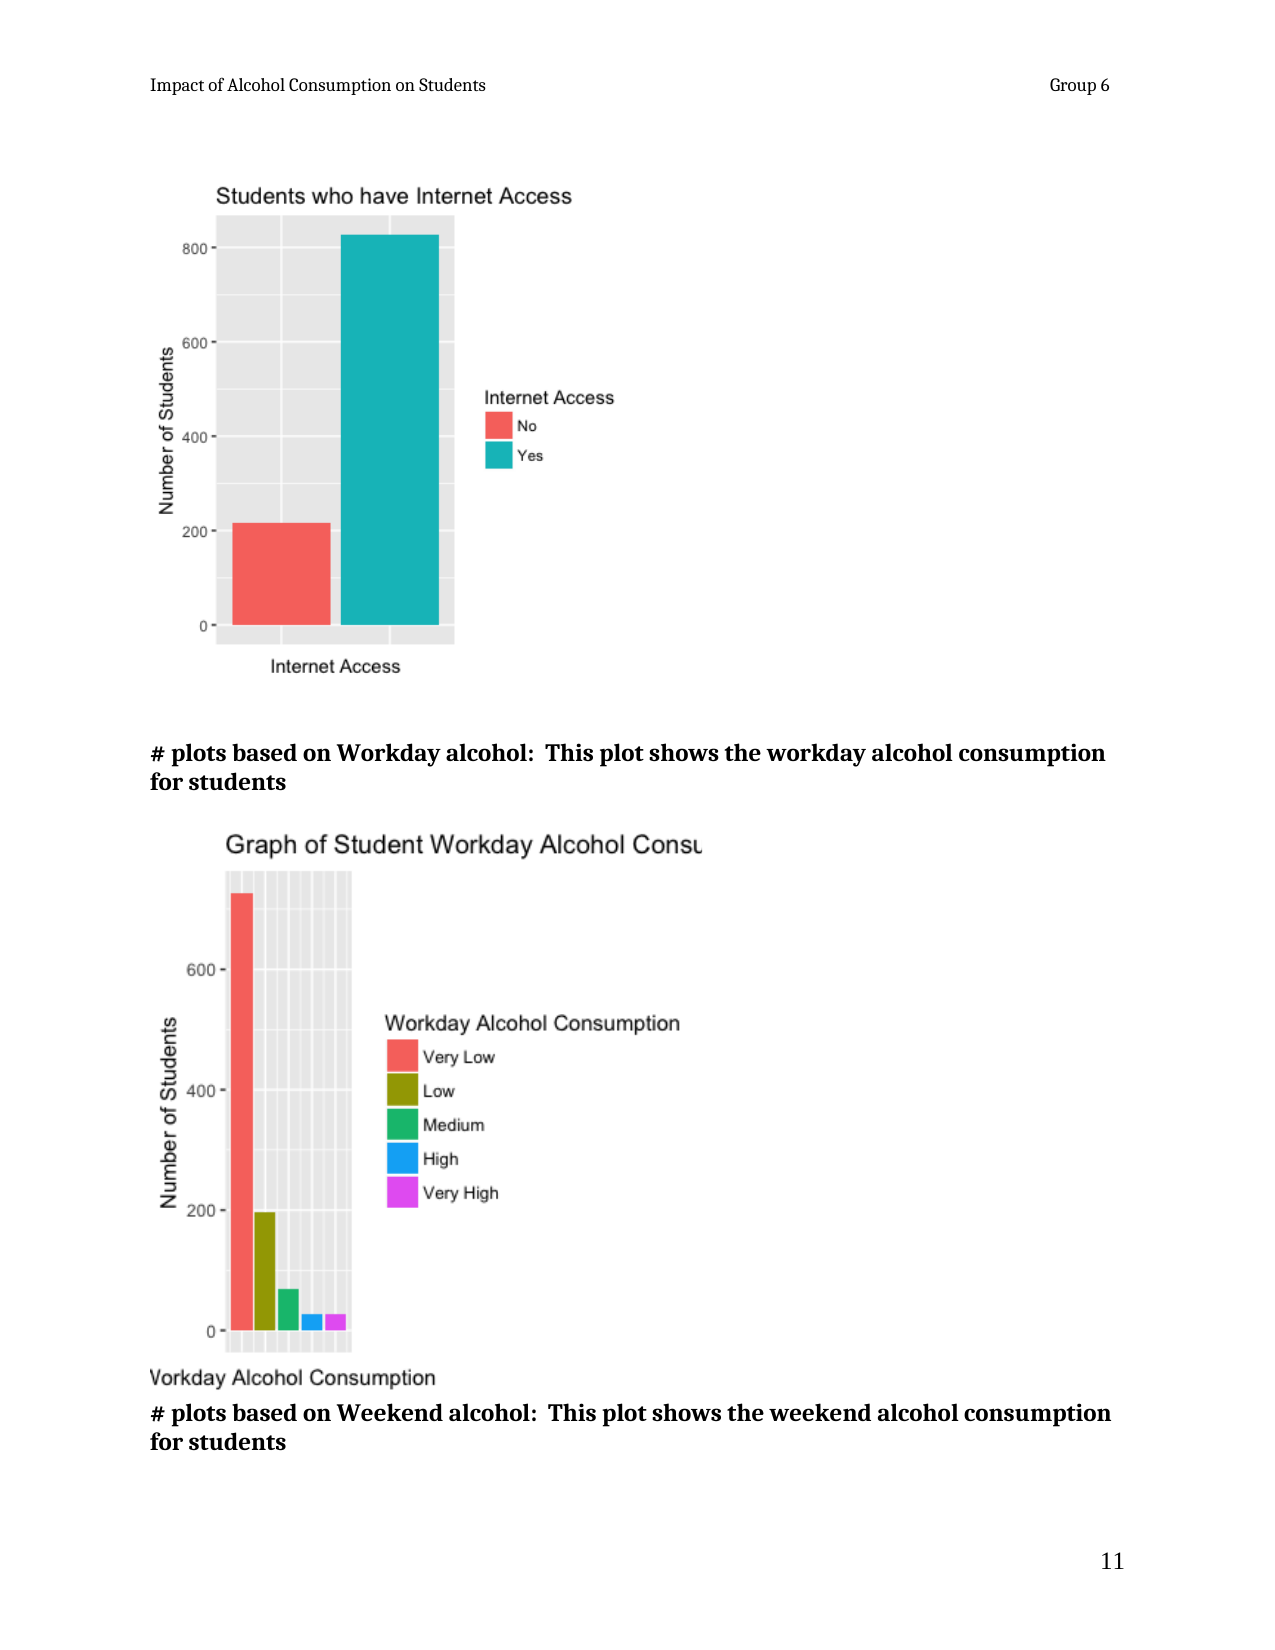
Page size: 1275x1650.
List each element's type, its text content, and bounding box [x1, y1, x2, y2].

picture [150, 178, 634, 682]
picture [150, 825, 703, 1400]
text # plots based on Workday alcohol: This plot shows the workday alcohol consumption for students [150, 739, 1125, 796]
text # plots based on Weekend alcohol: This plot shows the weekend alcohol consumption for students [150, 1399, 1125, 1457]
